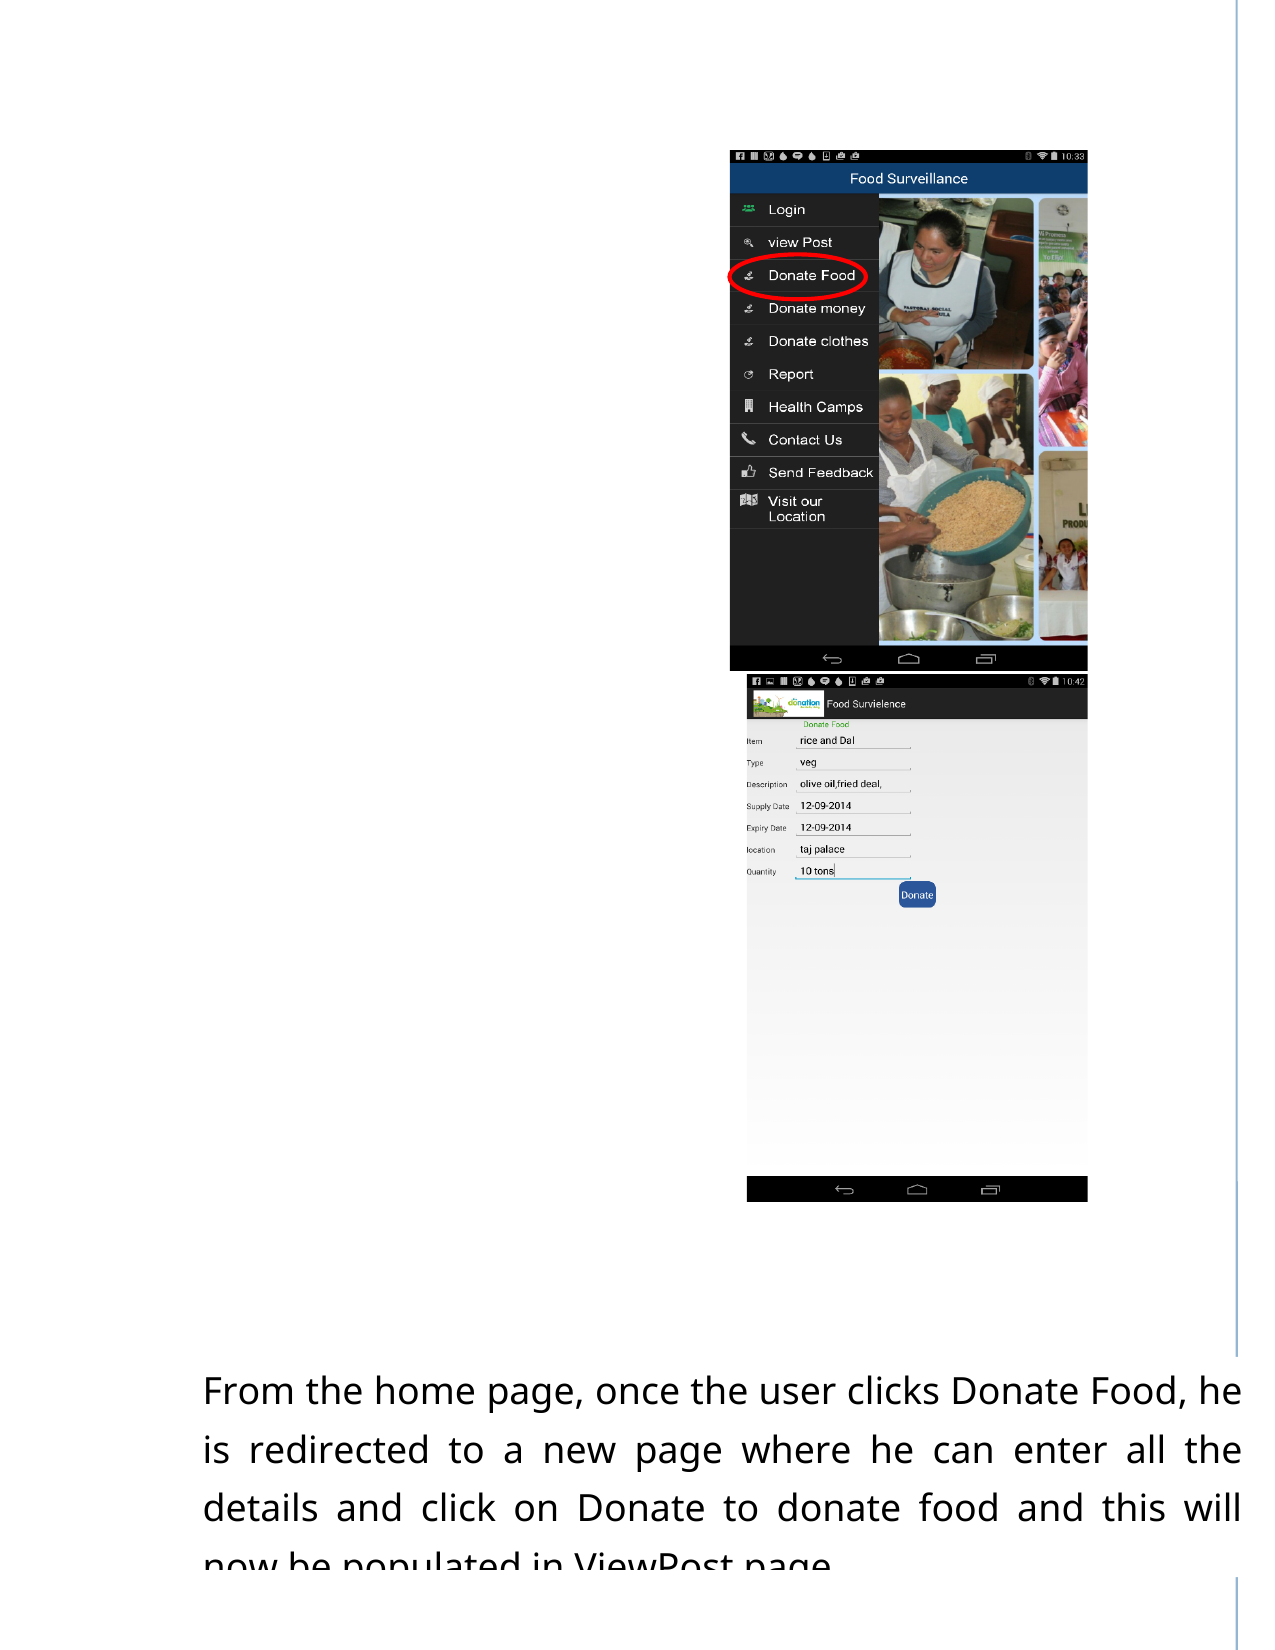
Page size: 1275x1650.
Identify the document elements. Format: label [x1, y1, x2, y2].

picture [746, 674, 1088, 1202]
picture [732, 257, 863, 297]
picture [729, 150, 1088, 671]
